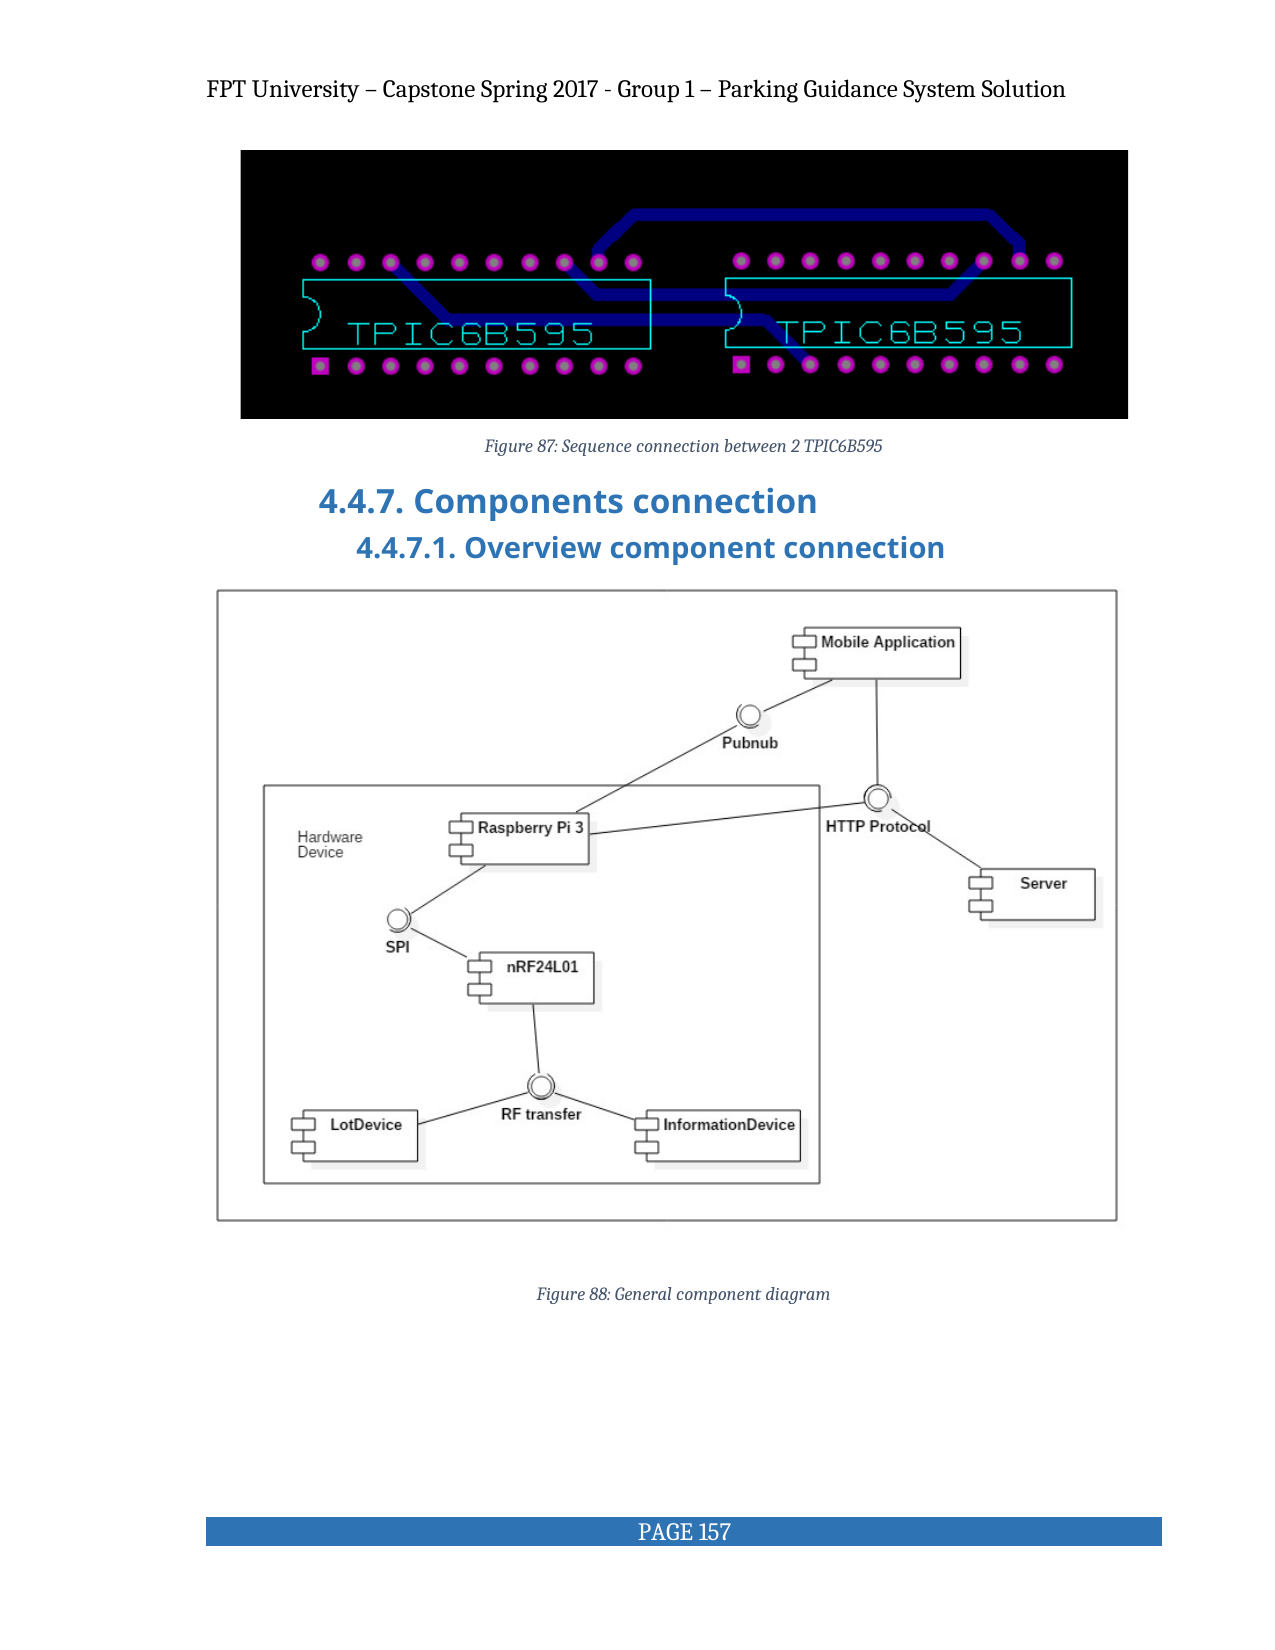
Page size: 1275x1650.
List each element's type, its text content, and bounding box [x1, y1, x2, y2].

text Figure 87: Sequence connection between 2 TPIC6B595 [206, 435, 1162, 457]
text Figure 88: General component diagram [206, 1283, 1162, 1305]
subtitle Overview component connection [206, 527, 1162, 567]
subtitle Components connection [206, 478, 1162, 523]
picture [240, 150, 1129, 419]
picture [206, 579, 1163, 1267]
